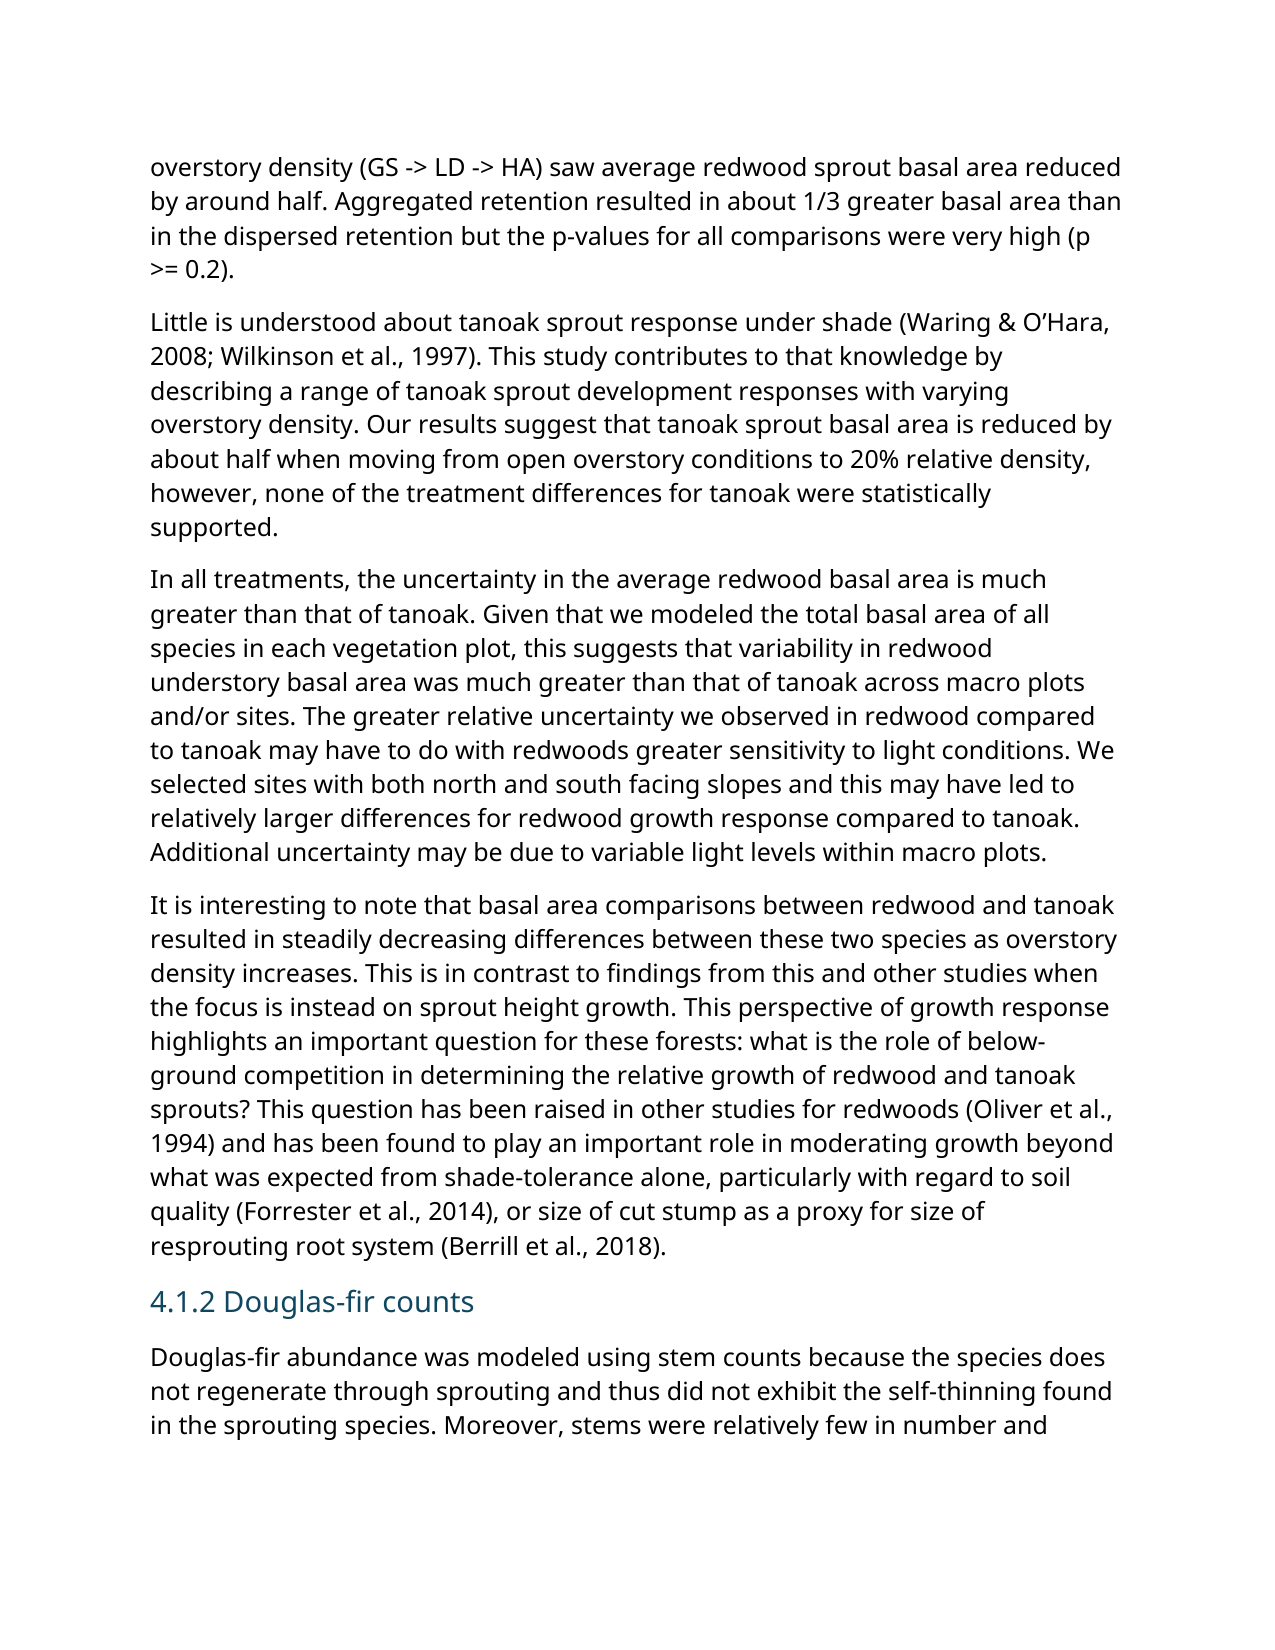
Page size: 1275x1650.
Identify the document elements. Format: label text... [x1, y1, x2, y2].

text In all treatments, the uncertainty in the average redwood basal area is much greater than that of tanoak. Given that we modeled the total basal area of all species in each vegetation plot, this suggests that variability in redwood understory basal area was much greater than that of tanoak across macro plots and/or sites. The greater relative uncertainty we observed in redwood compared to tanoak may have to do with redwoods greater sensitivity to light conditions. We selected sites with both north and south facing slopes and this may have led to relatively larger differences for redwood growth response compared to tanoak. Additional uncertainty may be due to variable light levels within macro plots. [150, 562, 1125, 869]
text It is interesting to note that basal area comparisons between redwood and tanoak resulted in steadily decreasing differences between these two species as overstory density increases. This is in contrast to findings from this and other studies when the focus is instead on sprout height growth. This perspective of growth response highlights an important question for these forests: what is the role of below-ground competition in determining the relative growth of redwood and tanoak sprouts? This question has been raised in other studies for redwoods (Oliver et al., 1994) and has been found to play an important role in moderating growth beyond what was expected from shade-tolerance alone, particularly with regard to soil quality (Forrester et al., 2014), or size of cut stump as a proxy for size of resprouting root system (Berrill et al., 2018). [150, 887, 1125, 1262]
subtitle 4.1.2 Douglas-fir counts [150, 1281, 1125, 1321]
text Little is understood about tanoak sprout response under shade (Waring & O’Hara, 2008; Wilkinson et al., 1997). This study contributes to that knowledge by describing a range of tanoak sprout development responses with varying overstory density. Our results suggest that tanoak sprout basal area is reduced by about half when moving from open overstory conditions to 20% relative density, however, none of the treatment differences for tanoak were statistically supported. [150, 305, 1125, 543]
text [150, 150, 1125, 286]
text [150, 1339, 1125, 1442]
